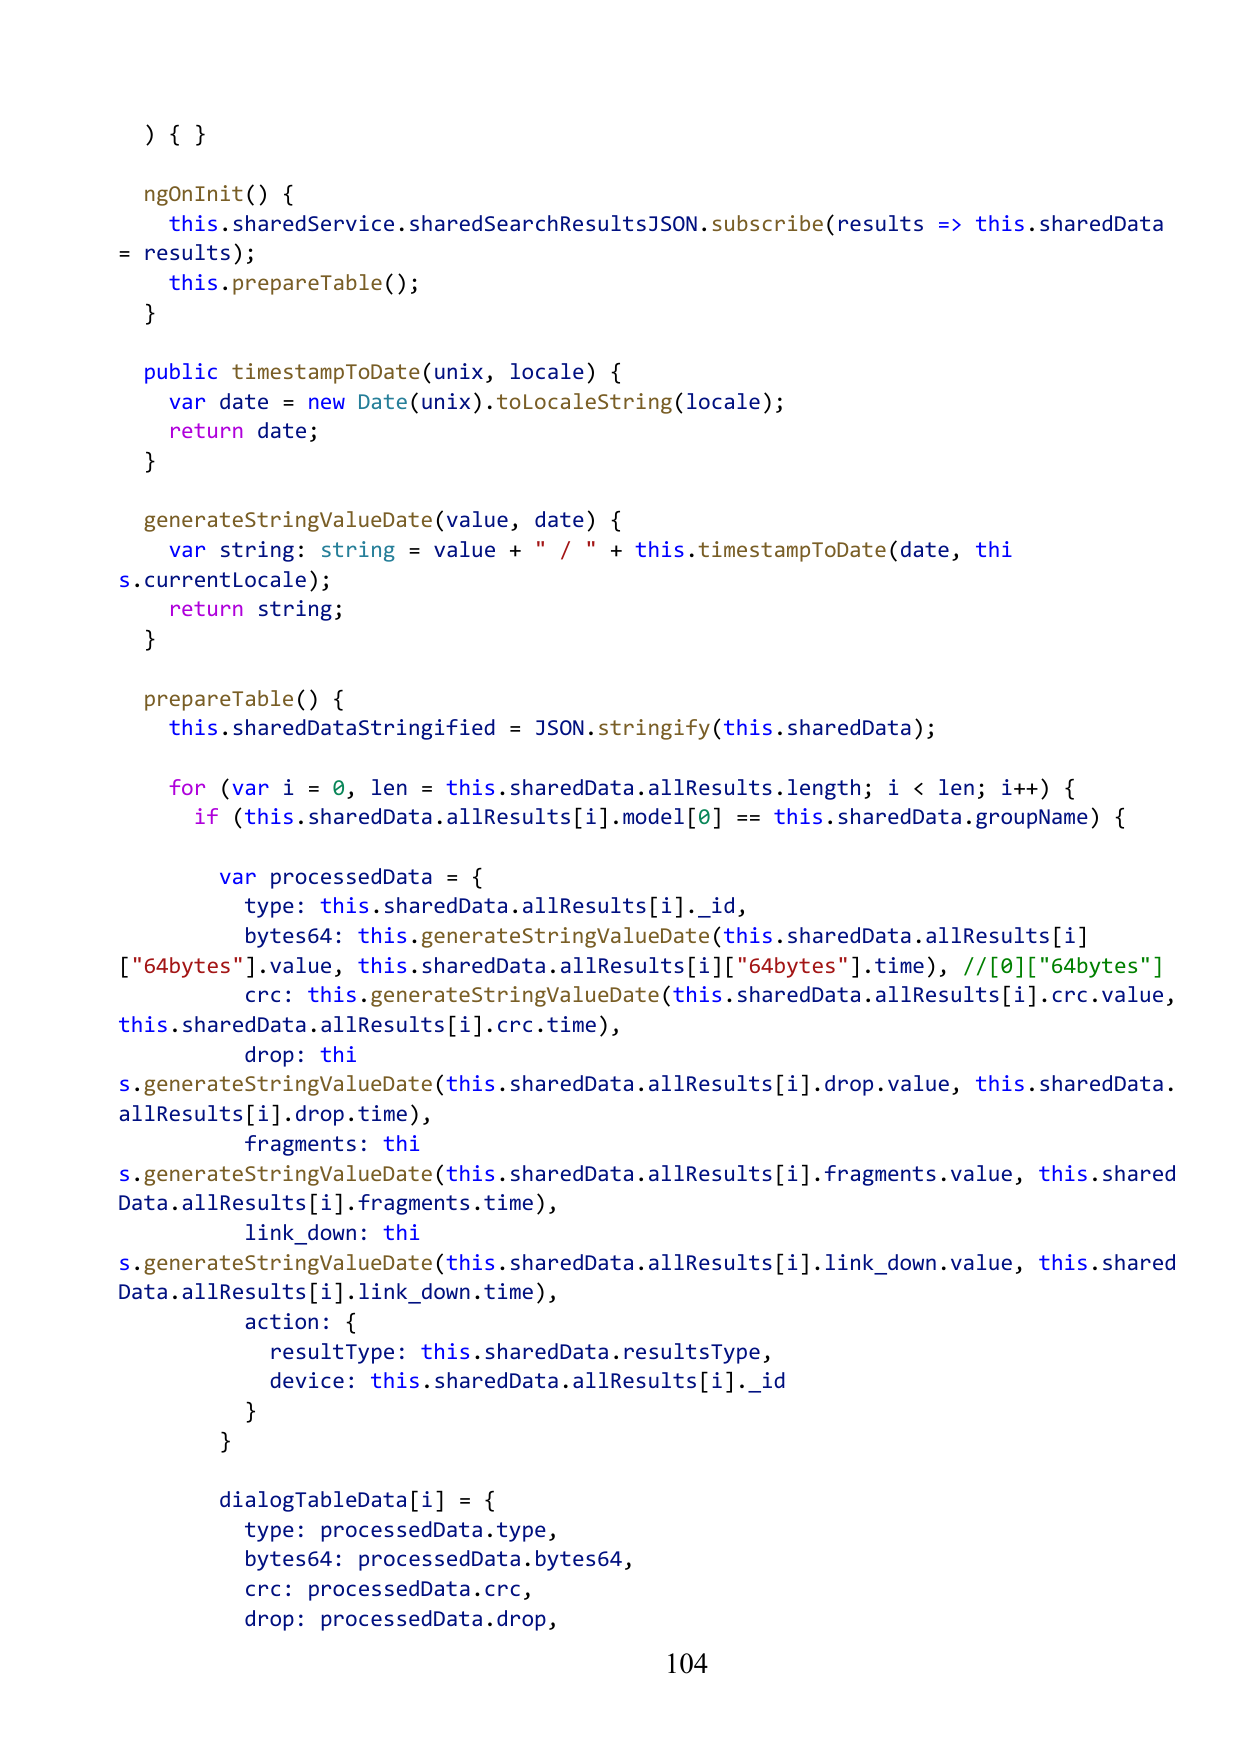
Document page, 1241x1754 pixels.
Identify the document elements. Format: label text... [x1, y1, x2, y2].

text bytes64: this.generateStringValueDate(this.sharedData.allResults[i]["64bytes"].value, this.sharedData.allResults[i]["64bytes"].time), //[0]["64bytes"] [118, 920, 1181, 979]
text bytes64: processedData.bytes64, [118, 1543, 1181, 1573]
text if (this.sharedData.allResults[i].model[0] == this.sharedData.groupName) { [118, 801, 1181, 831]
text } [118, 1424, 1181, 1454]
text this.sharedService.sharedSearchResultsJSON.subscribe(results => this.sharedData = results); [118, 207, 1181, 267]
text fragments: this.generateStringValueDate(this.sharedData.allResults[i].fragments.value, this.sharedData.allResults[i].fragments.time), [118, 1127, 1181, 1217]
text type: this.sharedData.allResults[i]._id, [118, 890, 1181, 920]
text crc: this.generateStringValueDate(this.sharedData.allResults[i].crc.value, this.sharedData.allResults[i].crc.time), [118, 979, 1181, 1038]
text resultType: this.sharedData.resultsType, [118, 1335, 1181, 1365]
text link_down: this.generateStringValueDate(this.sharedData.allResults[i].link_down.value, this.sharedData.allResults[i].link_down.time), [118, 1217, 1181, 1306]
text public timestampToDate(unix, locale) { [118, 356, 1181, 385]
text ) { } [118, 118, 1181, 148]
text return date; [118, 415, 1181, 445]
text device: this.sharedData.allResults[i]._id [118, 1365, 1181, 1395]
text } [118, 1395, 1181, 1424]
text action: { [118, 1306, 1181, 1335]
text } [118, 623, 1181, 652]
text this.sharedDataStringified = JSON.stringify(this.sharedData); [118, 712, 1181, 742]
text var string: string = value + " / " + this.timestampToDate(date, this.currentLocale); [118, 534, 1181, 593]
text dialogTableData[i] = { [118, 1484, 1181, 1513]
text drop: this.generateStringValueDate(this.sharedData.allResults[i].drop.value, this.sharedData.allResults[i].drop.time), [118, 1038, 1181, 1127]
text crc: processedData.crc, [118, 1573, 1181, 1602]
text } [118, 445, 1181, 474]
text return string; [118, 593, 1181, 623]
text drop: processedData.drop, [118, 1602, 1181, 1632]
text generateStringValueDate(value, date) { [118, 504, 1181, 534]
text type: processedData.type, [118, 1513, 1181, 1543]
text var processedData = { [118, 860, 1181, 890]
text this.prepareTable(); [118, 267, 1181, 296]
text ngOnInit() { [118, 177, 1181, 207]
text for (var i = 0, len = this.sharedData.allResults.length; i < len; i++) { [118, 771, 1181, 801]
text var date = new Date(unix).toLocaleString(locale); [118, 385, 1181, 415]
text prepareTable() { [118, 682, 1181, 712]
text } [118, 296, 1181, 326]
